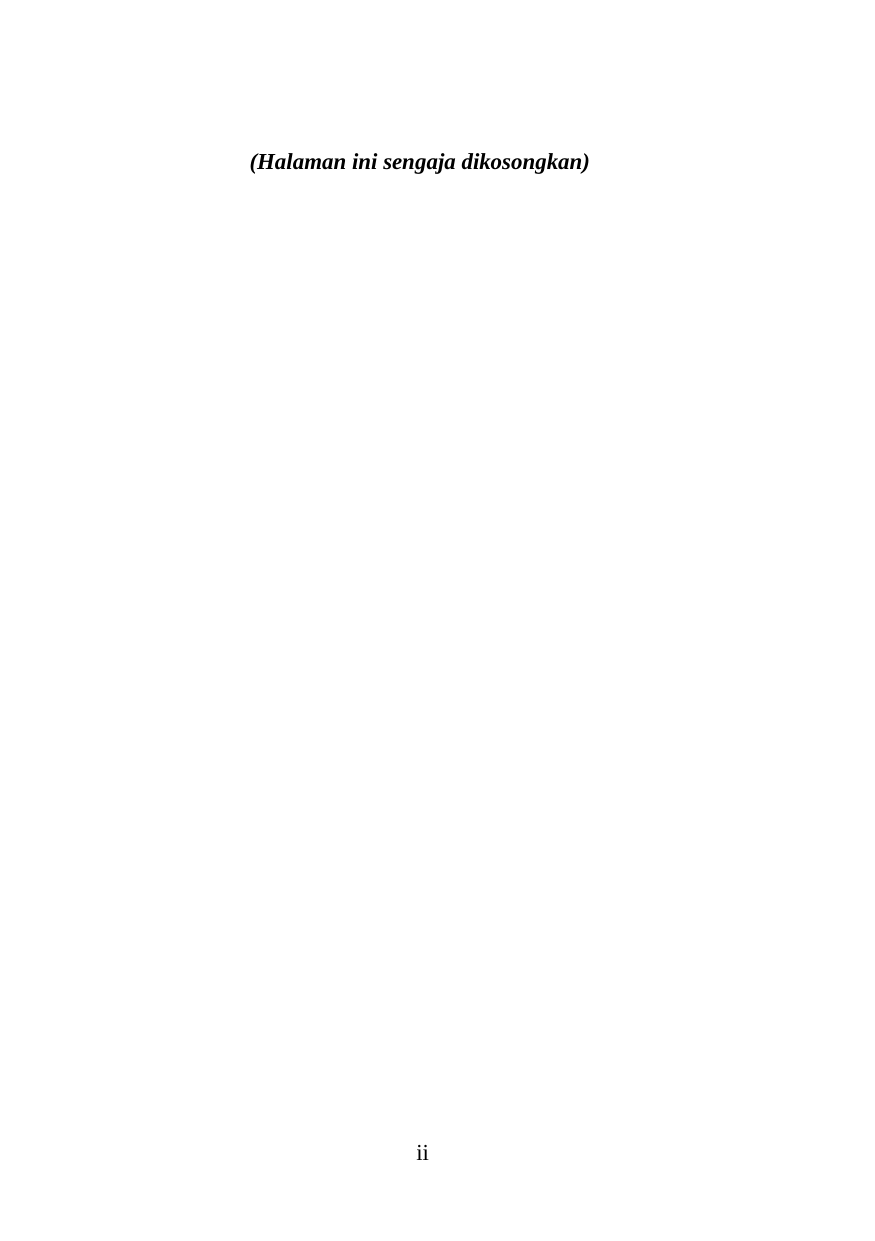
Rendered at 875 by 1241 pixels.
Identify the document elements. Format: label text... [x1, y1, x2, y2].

text (Halaman ini sengaja dikosongkan) [118, 148, 723, 174]
